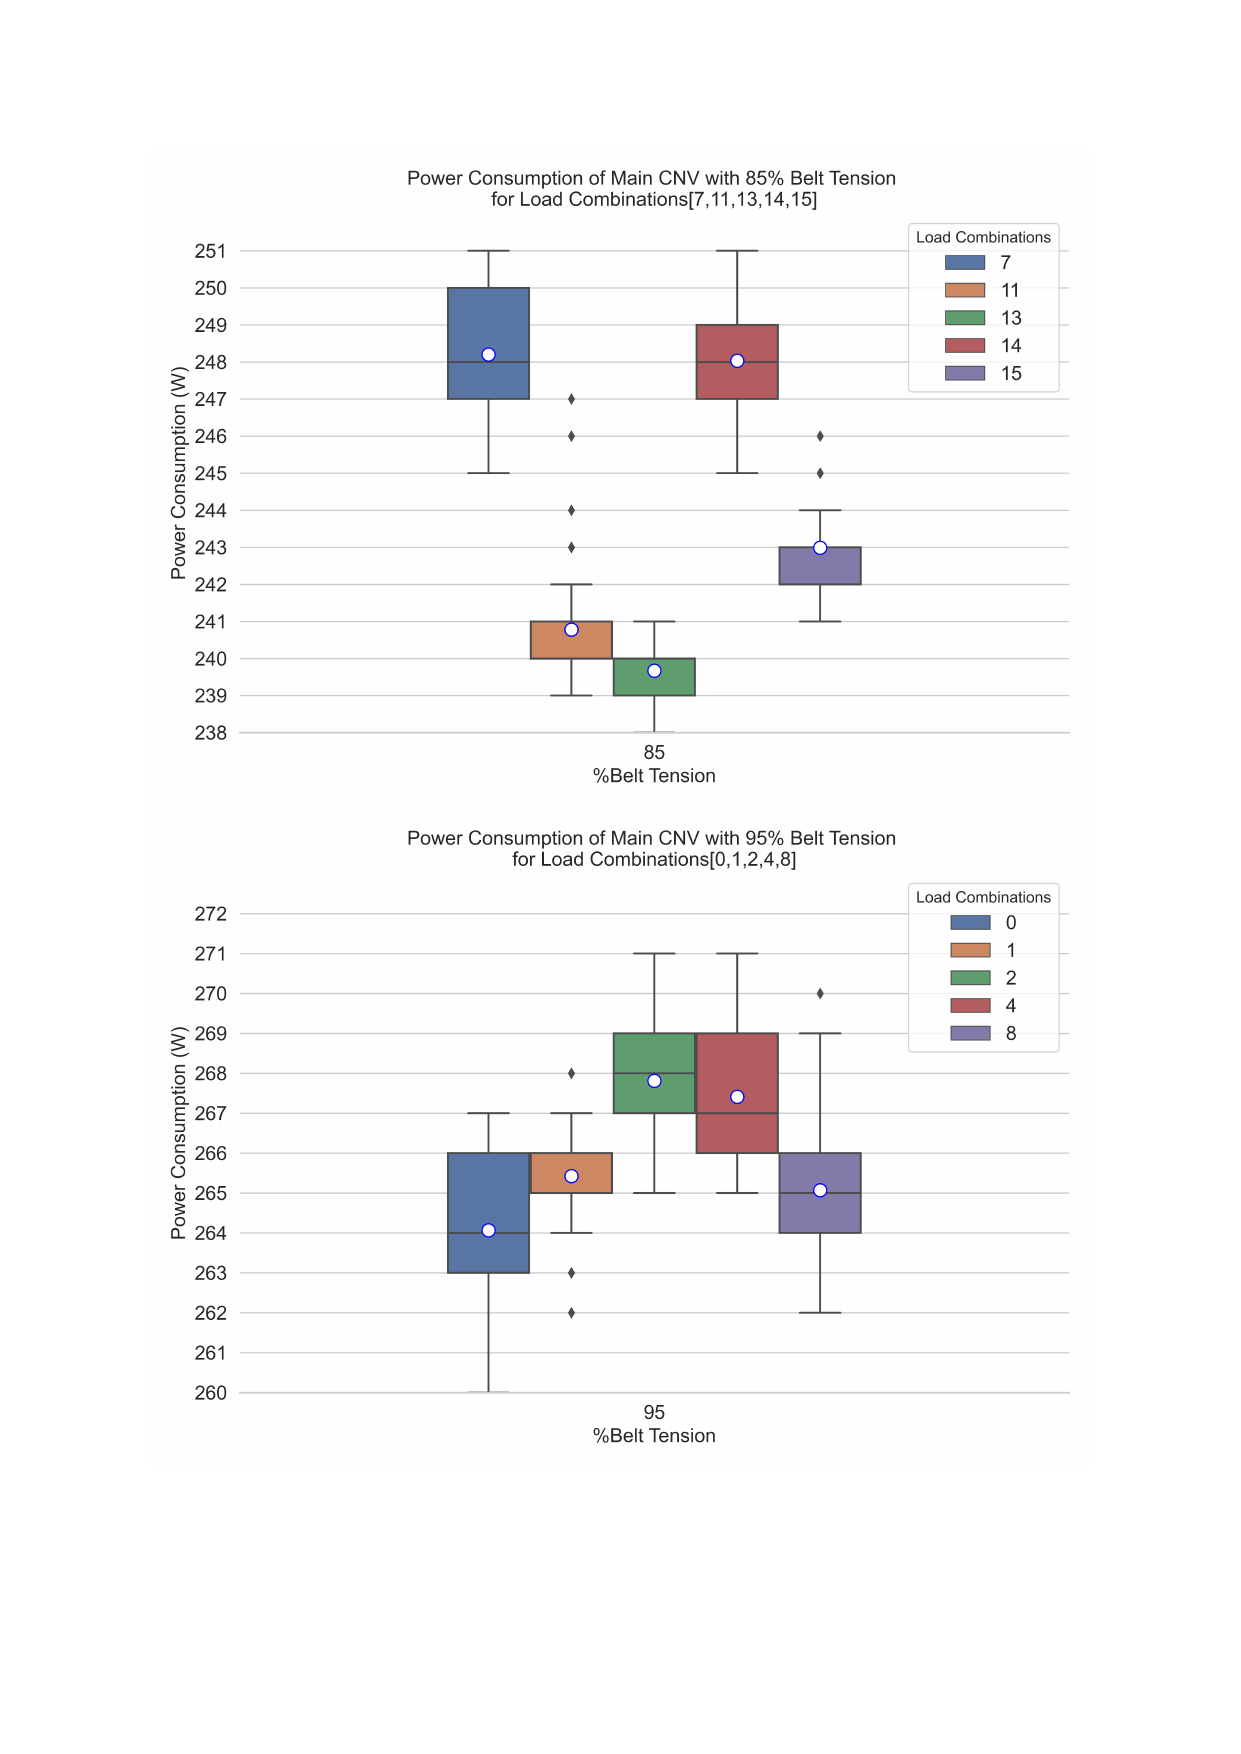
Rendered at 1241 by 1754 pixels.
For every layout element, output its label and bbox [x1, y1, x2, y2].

picture [150, 809, 1090, 1468]
picture [150, 149, 1090, 808]
